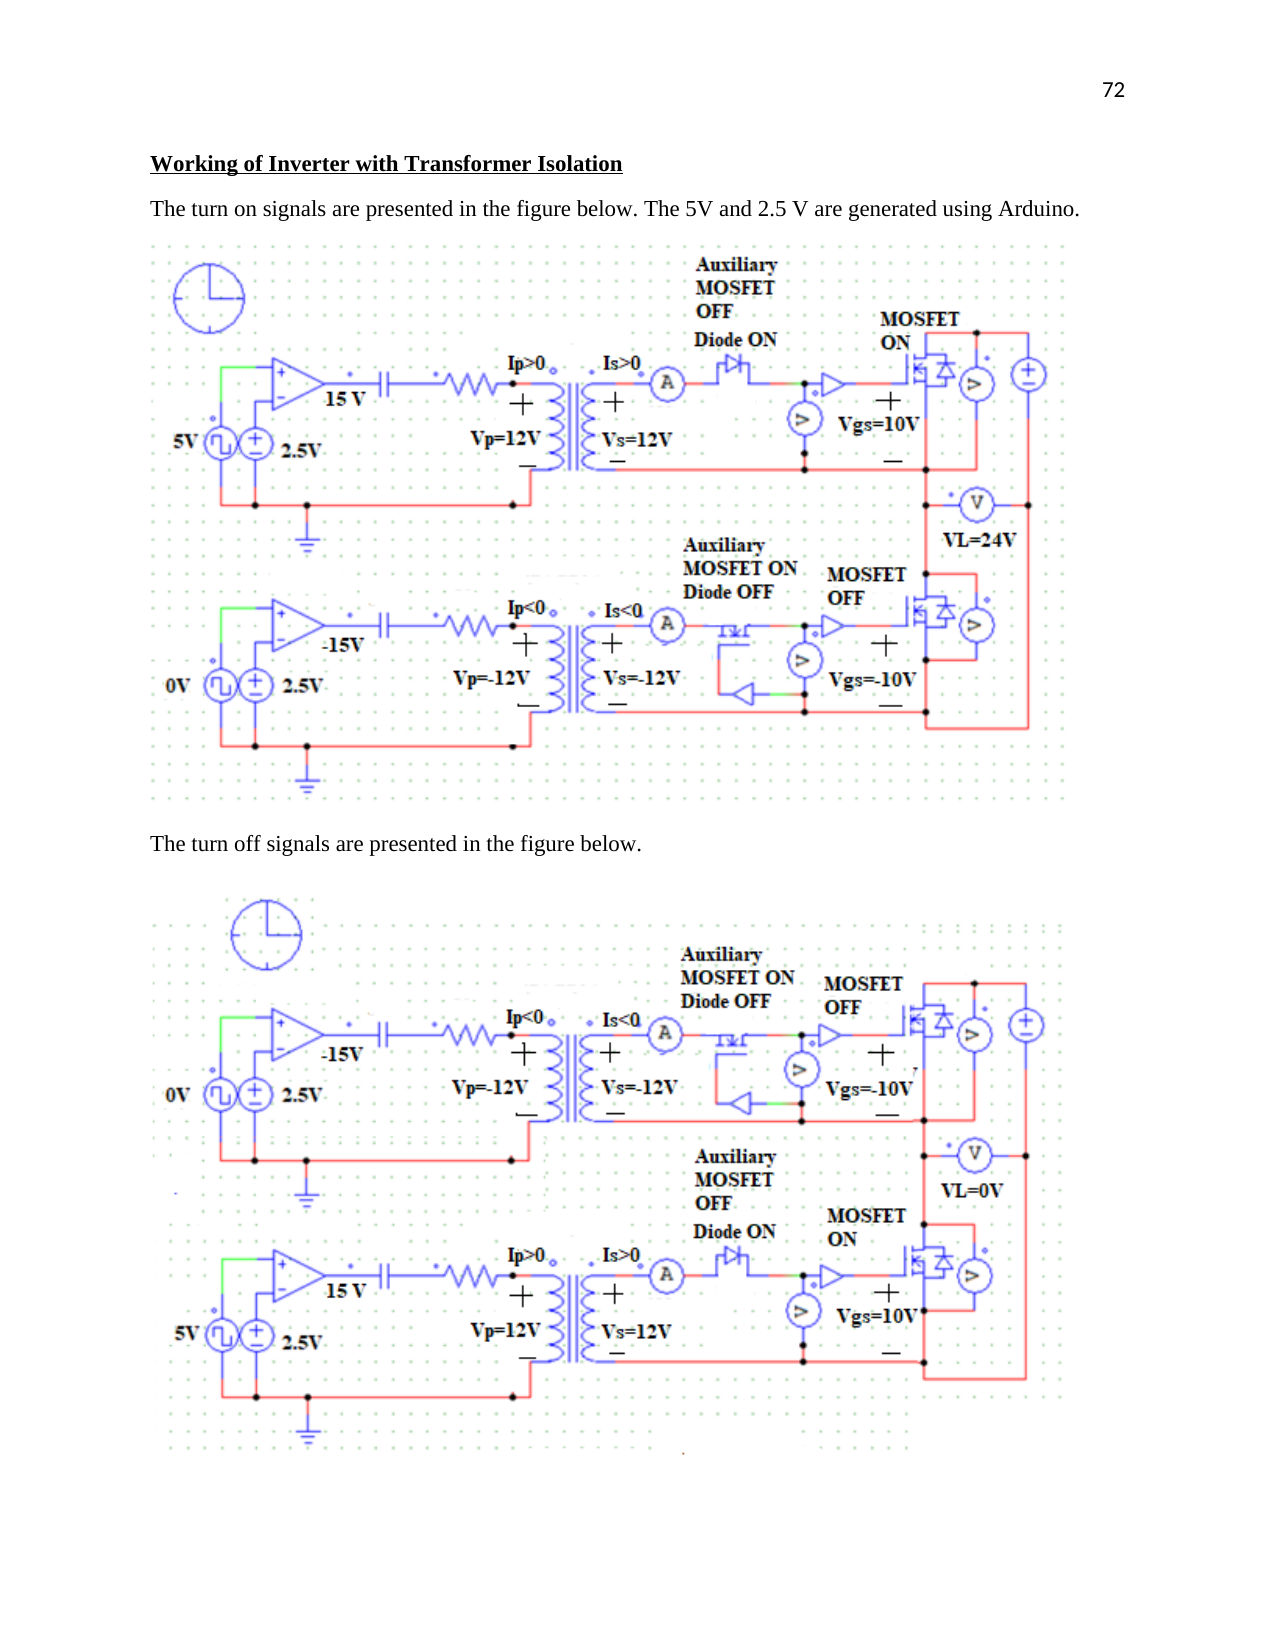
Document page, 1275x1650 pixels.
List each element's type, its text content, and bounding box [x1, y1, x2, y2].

text The turn on signals are presented in the figure below. The 5V and 2.5 V are generated using Arduino. [150, 195, 1125, 221]
picture [150, 240, 1067, 812]
text The turn off signals are presented in the figure below. [150, 830, 1125, 856]
picture [150, 875, 1065, 1461]
text Working of Inverter with Transformer Isolation [150, 150, 1125, 176]
